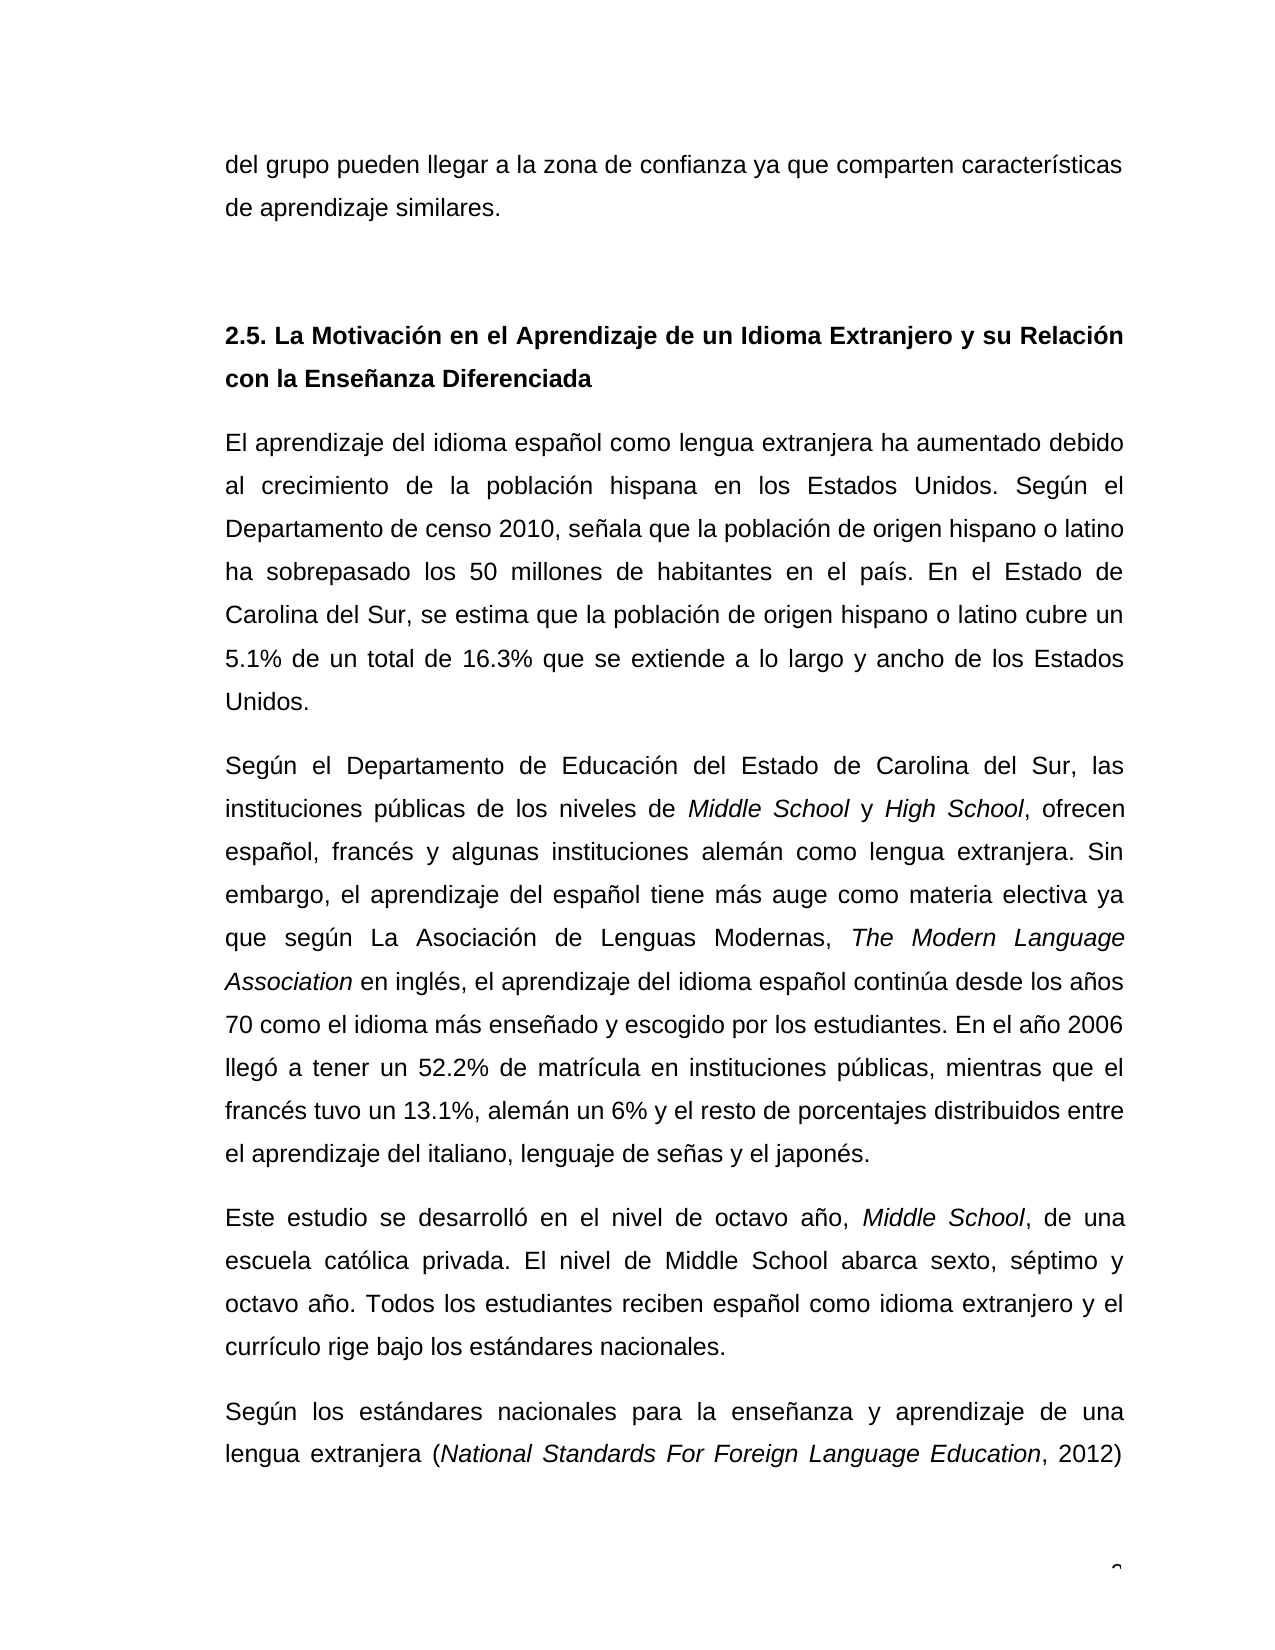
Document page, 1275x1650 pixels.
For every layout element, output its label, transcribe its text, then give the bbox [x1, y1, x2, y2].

subtitle La Motivación en el Aprendizaje de un Idioma Extranjero y su Relación con la Enseñanza Diferenciada [225, 321, 1126, 393]
text Según el Departamento de Educación del Estado de Carolina del Sur, las instituciones públicas de los niveles de Middle School y High School, ofrecen español, francés y algunas instituciones alemán como lengua extranjera. Sin embargo, el aprendizaje del español tiene más auge como materia electiva ya que según La Asociación de Lenguas Modernas, The Modern Language Association en inglés, el aprendizaje del idioma español continúa desde los años 70 como el idioma más enseñado y escogido por los estudiantes. En el año 2006 llegó a tener un 52.2% de matrícula en instituciones públicas, mientras que el francés tuvo un 13.1%, alemán un 6% y el resto de porcentajes distribuidos entre el aprendizaje del italiano, lenguaje de señas y el japonés. [225, 751, 1126, 1168]
text del grupo pueden llegar a la zona de confianza ya que comparten características de aprendizaje similares. [225, 150, 1124, 222]
text Según los estándares nacionales para la enseñanza y aprendizaje de una lengua extranjera (National Standards For Foreign Language Education, 2012) [225, 1397, 1126, 1468]
text El aprendizaje del idioma español como lengua extranjera ha aumentado debido al crecimiento de la población hispana en los Estados Unidos. Según el Departamento de censo 2010, señala que la población de origen hispano o latino ha sobrepasado los 50 millones de habitantes en el país. En el Estado de Carolina del Sur, se estima que la población de origen hispano o latino cubre un 5.1% de un total de 16.3% que se extiende a lo largo y ancho de los Estados Unidos. [225, 428, 1126, 716]
text Este estudio se desarrolló en el nivel de octavo año, Middle School, de una escuela católica privada. El nivel de Middle School abarca sexto, séptimo y octavo año. Todos los estudiantes reciben español como idioma extranjero y el currículo rige bajo los estándares nacionales. [225, 1203, 1126, 1361]
